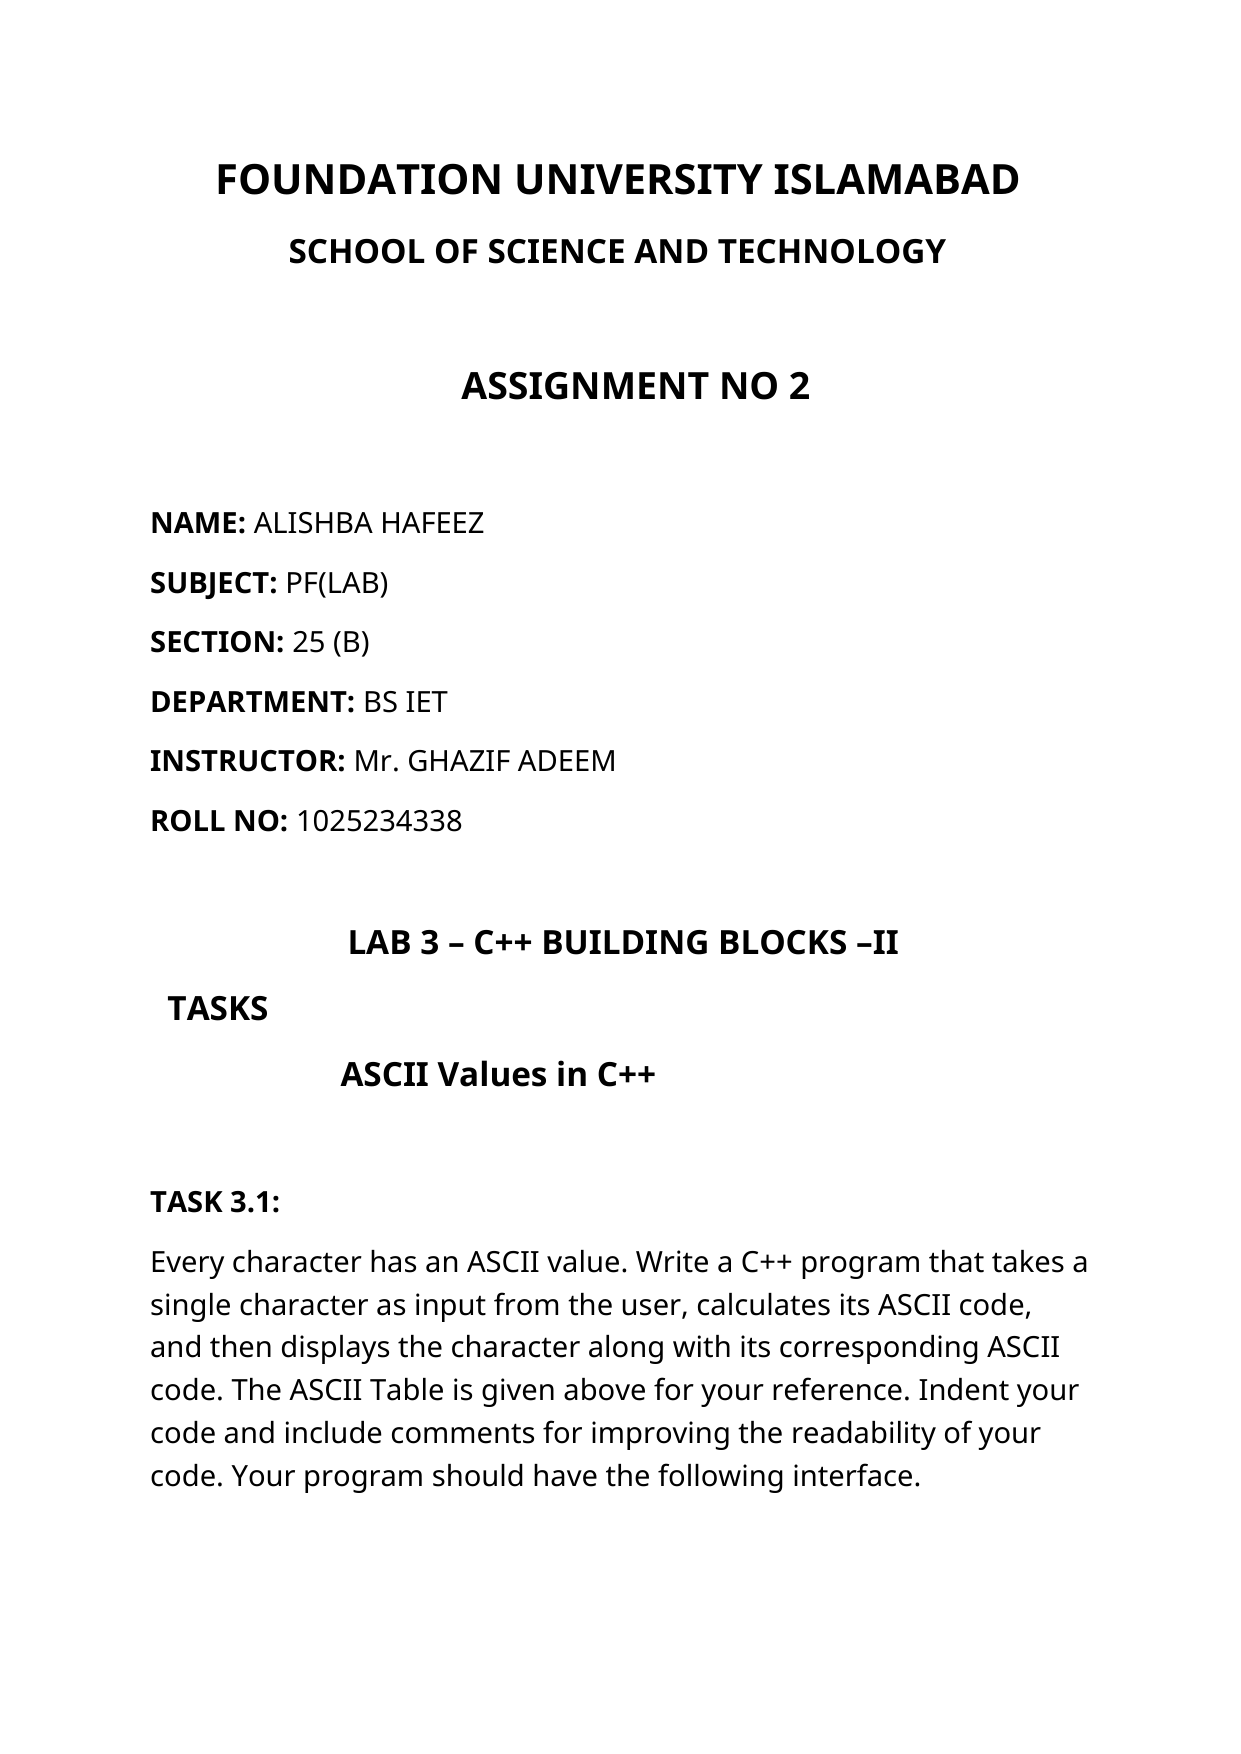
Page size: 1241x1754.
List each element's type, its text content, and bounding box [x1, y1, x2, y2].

text SUBJECT: PF(LAB) [150, 562, 1090, 602]
text Every character has an ASCII value. Write a C++ program that takes a single character as input from the user, calculates its ASCII code, and then displays the character along with its corresponding ASCII code. The ASCII Table is given above for your reference. Indent your code and include comments for improving the readability of your code. Your program should have the following interface. [150, 1241, 1090, 1495]
text NAME: ALISHBA HAFEEZ [150, 503, 1090, 542]
text ROLL NO: 1025234338 [150, 800, 1090, 840]
text ASCII Values in C++ [150, 1050, 1090, 1096]
text SCHOOL OF SCIENCE AND TECHNOLOGY [150, 228, 1090, 273]
text SECTION: 25 (B) [150, 622, 1090, 661]
text FOUNDATION UNIVERSITY ISLAMABAD [150, 150, 1090, 207]
text TASKS [150, 985, 1090, 1030]
text ASSIGNMENT NO 2 [150, 359, 1090, 410]
text DEPARTMENT: BS IET [150, 681, 1090, 721]
text TASK 3.1: [150, 1182, 1090, 1221]
text INSTRUCTOR: Mr. GHAZIF ADEEM [150, 741, 1090, 780]
text LAB 3 – C++ BUILDING BLOCKS –II [150, 919, 1090, 964]
